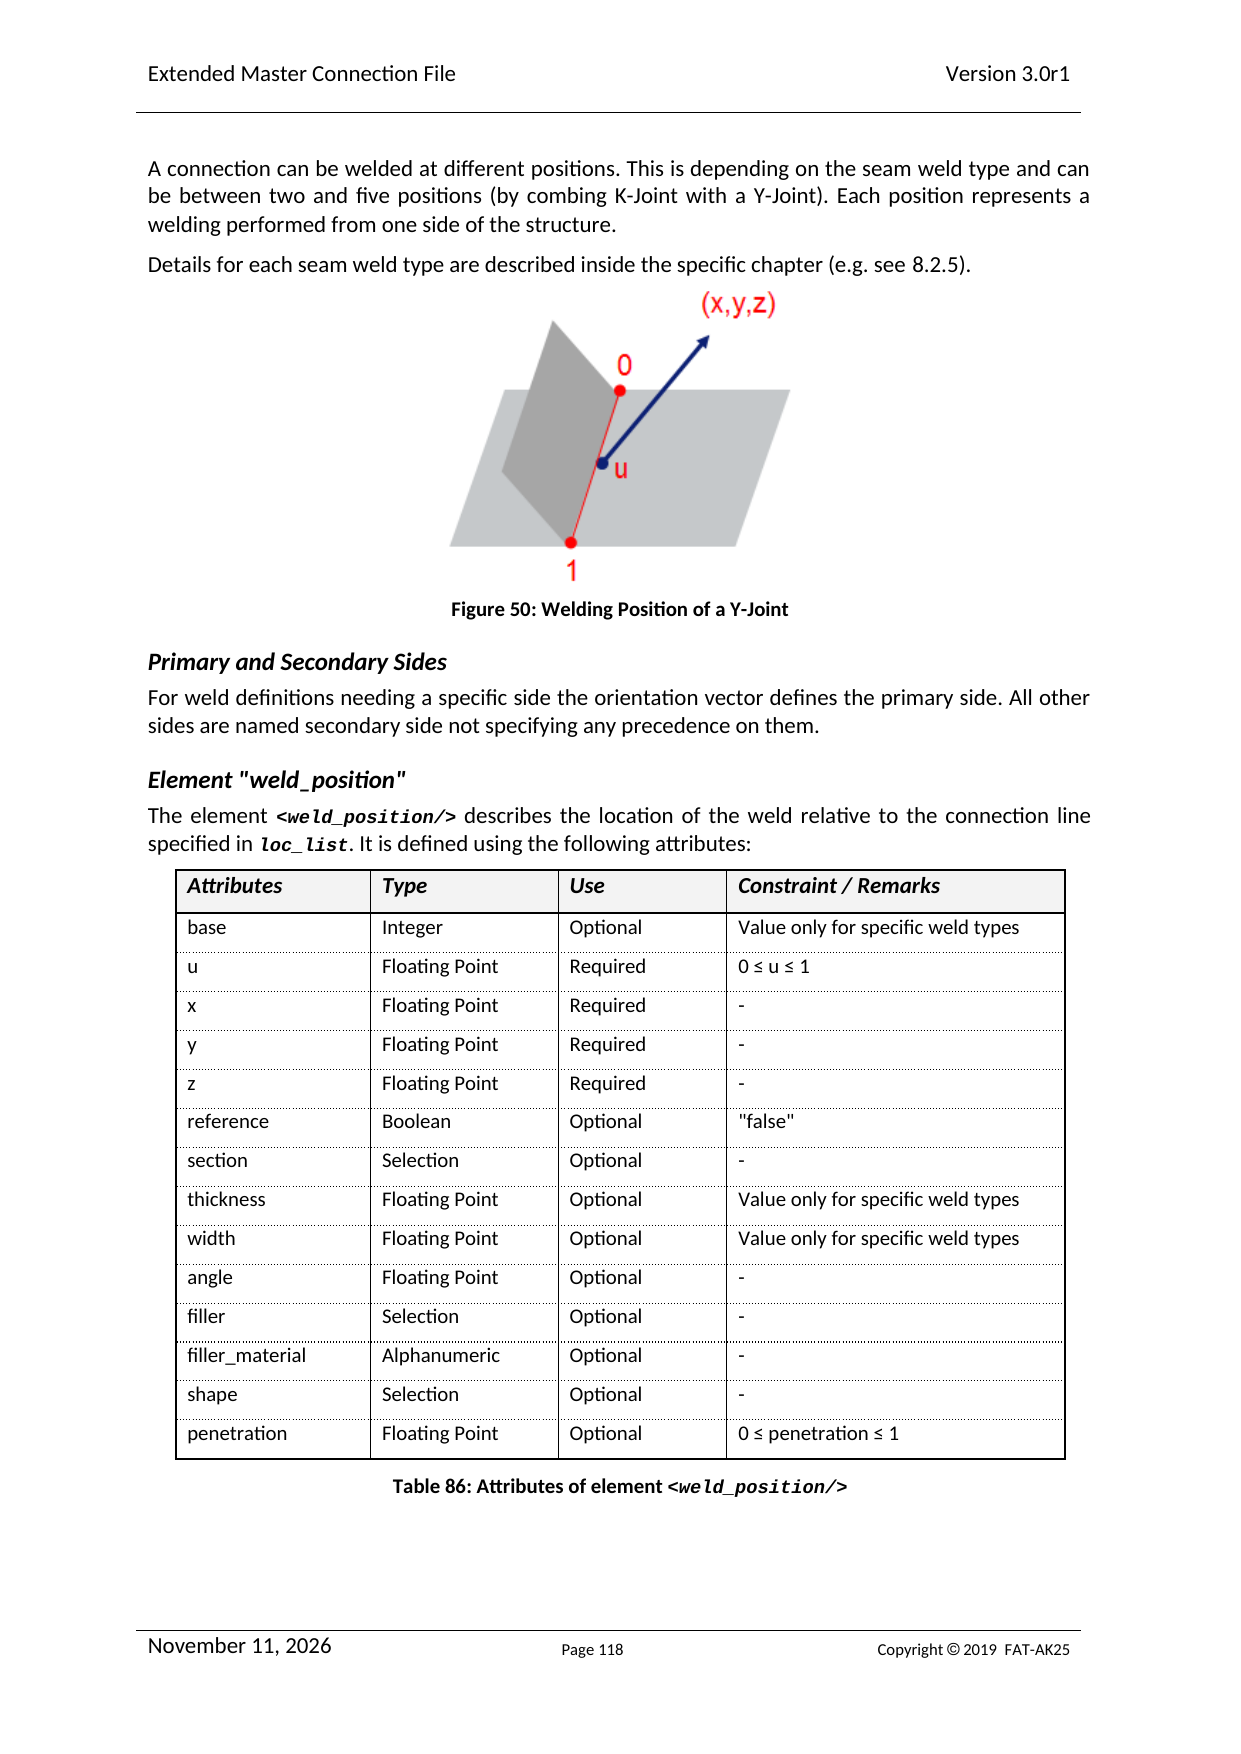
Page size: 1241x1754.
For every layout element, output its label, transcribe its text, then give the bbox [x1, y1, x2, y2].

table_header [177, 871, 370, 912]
text For weld definitions needing a specific side the orientation vector defines the primary side. All other sides are named secondary side not specifying any precedence on them. [148, 683, 1092, 739]
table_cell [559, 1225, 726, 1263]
text A connection can be welded at different positions. This is depending on the seam weld type and can be between two and five positions (by combing K-Joint with a Y-Joint). Each position represents a welding performed from one side of the structure. [148, 154, 1092, 238]
subtitle Element "weld_position" [148, 764, 1092, 794]
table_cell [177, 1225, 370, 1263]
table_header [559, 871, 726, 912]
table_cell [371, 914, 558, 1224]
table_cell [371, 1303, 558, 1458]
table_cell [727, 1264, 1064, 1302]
text The element <weld_position/> describes the location of the weld relative to the connection line specified in loc_list. It is defined using the following attributes: [148, 801, 1092, 857]
text Table 87: Attributes of element <weld_position/> [148, 1473, 1092, 1499]
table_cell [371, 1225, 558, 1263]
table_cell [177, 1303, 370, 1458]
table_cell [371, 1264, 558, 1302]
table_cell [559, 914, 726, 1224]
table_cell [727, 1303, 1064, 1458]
text Details for each seam weld type are described inside the specific chapter (e.g. see 8.2.5). [148, 250, 1092, 278]
text Figure 50: Welding Position of a Y-Joint [148, 596, 1092, 621]
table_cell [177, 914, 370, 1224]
subtitle Primary and Secondary Sides [148, 646, 1092, 677]
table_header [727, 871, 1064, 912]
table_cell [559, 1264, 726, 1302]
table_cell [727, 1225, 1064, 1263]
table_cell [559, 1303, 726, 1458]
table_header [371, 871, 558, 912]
picture [407, 290, 833, 584]
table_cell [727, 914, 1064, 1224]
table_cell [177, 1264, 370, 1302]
